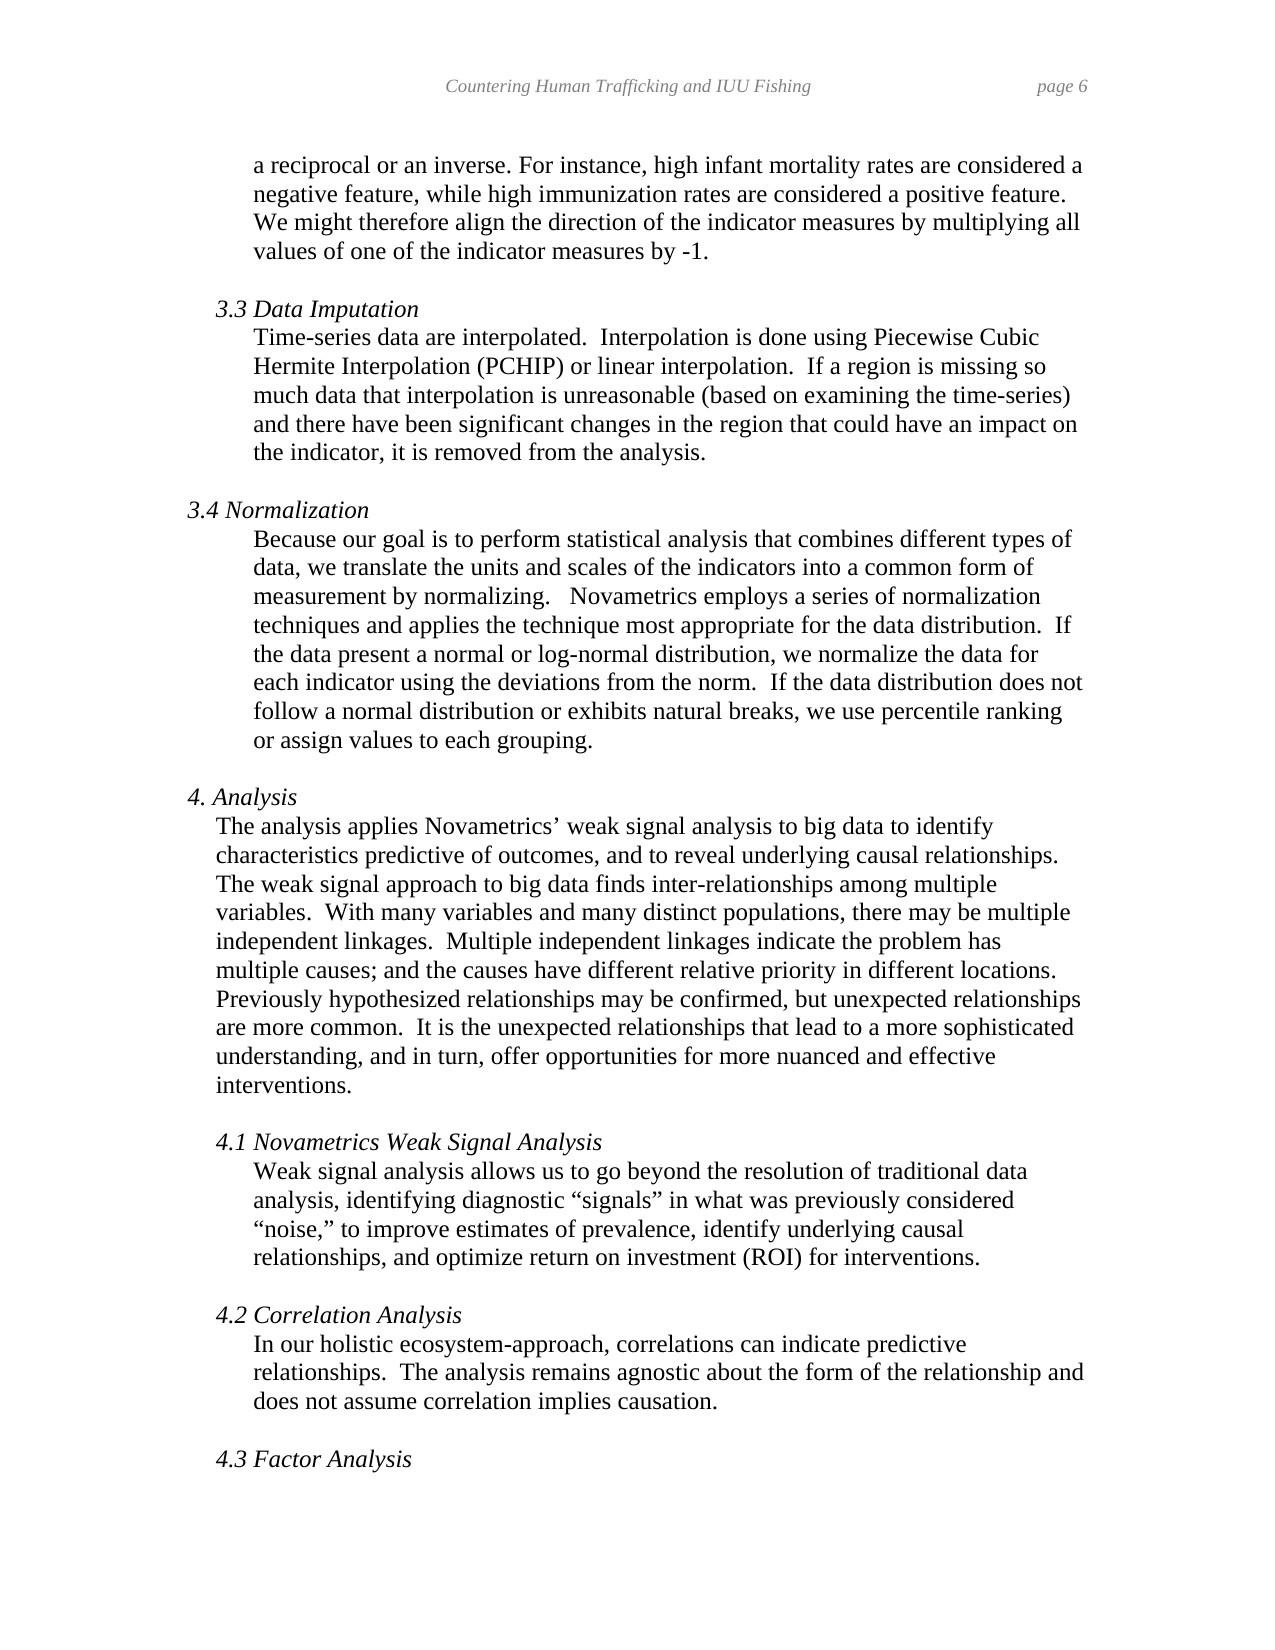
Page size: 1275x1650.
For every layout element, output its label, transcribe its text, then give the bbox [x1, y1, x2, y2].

subtitle 3.4 Normalization [187, 495, 1087, 524]
text Because our goal is to perform statistical analysis that combines different types of data, we translate the units and scales of the indicators into a common form of measurement by normalizing. Novametrics employs a series of normalization techniques and applies the technique most appropriate for the data distribution. If the data present a normal or log-normal distribution, we normalize the data for each indicator using the deviations from the norm. If the data distribution does not follow a normal distribution or exhibits natural breaks, we use percentile ranking or assign values to each grouping. [253, 524, 1087, 754]
text 4.3 Factor Analysis [216, 1444, 1087, 1472]
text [253, 150, 1087, 265]
text 4.1 Novametrics Weak Signal Analysis [216, 1127, 1087, 1156]
text Time-series data are interpolated. Interpolation is done using Piecewise Cubic Hermite Interpolation (PCHIP) or linear interpolation. If a region is missing so much data that interpolation is unreasonable (based on examining the time-series) and there have been significant changes in the region that could have an impact on the indicator, it is removed from the analysis. [253, 322, 1087, 466]
text 4.2 Correlation Analysis [216, 1300, 1087, 1329]
text Weak signal analysis allows us to go beyond the resolution of traditional data analysis, identifying diagnostic “signals” in what was previously considered “noise,” to improve estimates of prevalence, identify underlying causal relationships, and optimize return on investment (ROI) for interventions. [253, 1156, 1087, 1271]
text 4. Analysis [187, 782, 1087, 811]
text 3.3 Data Imputation [216, 294, 1087, 322]
text The analysis applies Novametrics’ weak signal analysis to big data to identify characteristics predictive of outcomes, and to reveal underlying causal relationships. The weak signal approach to big data finds inter-relationships among multiple variables. With many variables and many distinct populations, there may be multiple independent linkages. Multiple independent linkages indicate the problem has multiple causes; and the causes have different relative priority in different locations. Previously hypothesized relationships may be confirmed, but unexpected relationships are more common. It is the unexpected relationships that lead to a more sophisticated understanding, and in turn, offer opportunities for more nuanced and effective interventions. [216, 811, 1087, 1099]
text In our holistic ecosystem-approach, correlations can indicate predictive relationships. The analysis remains agnostic about the form of the relationship and does not assume correlation implies causation. [253, 1329, 1087, 1415]
